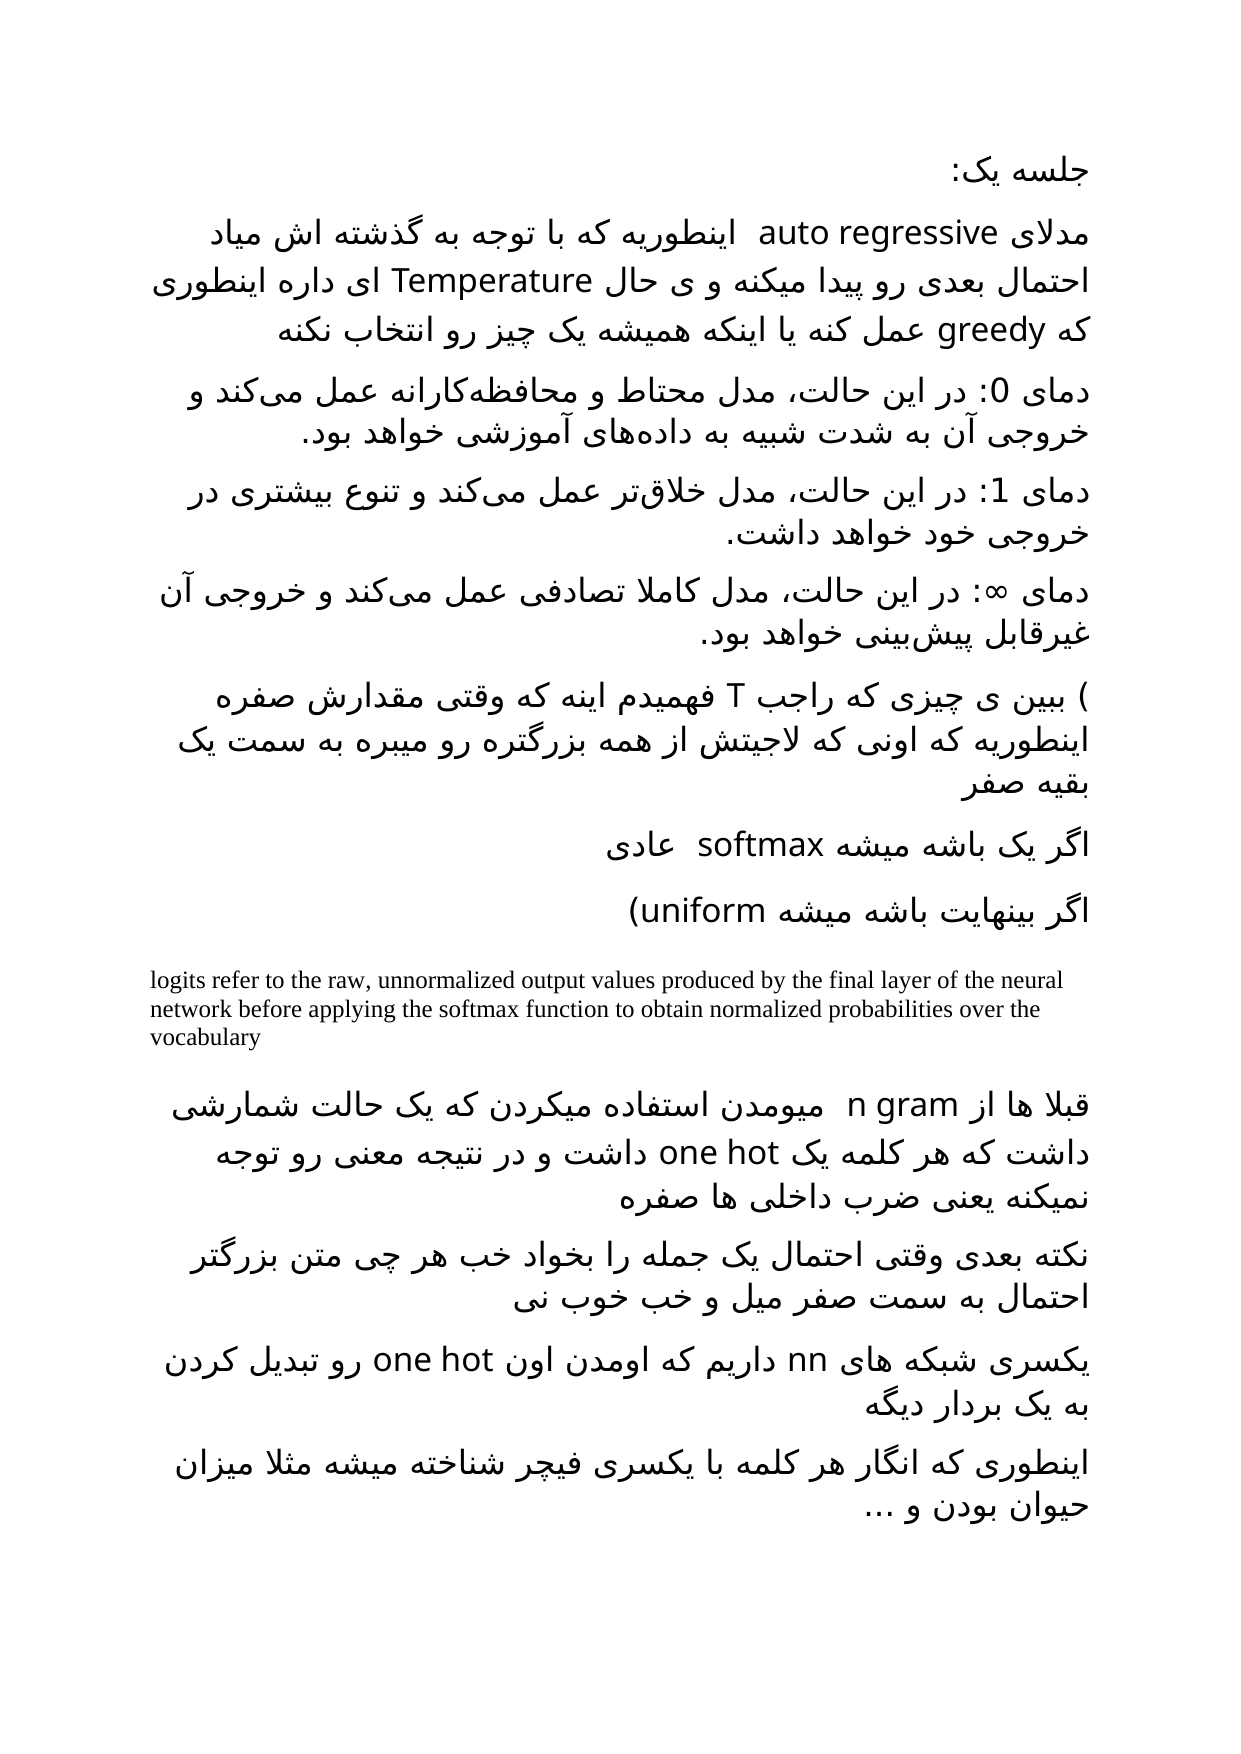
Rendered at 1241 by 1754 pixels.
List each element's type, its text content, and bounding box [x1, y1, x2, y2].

text یکسری شبکه های nn داریم که اومدن اون one hot رو تبدیل کردن به یک بردار دیگه [150, 1336, 1090, 1423]
text مدلای auto regressive اینطوریه که با توجه به گذشته اش میاد احتمال بعدی رو پیدا میکنه و ی حال Temperature ای داره اینطوری که greedy عمل کنه یا اینکه همیشه یک چیز رو انتخاب نکنه [150, 208, 1090, 351]
text اگر یک باشه میشه softmax عادی [150, 821, 1090, 867]
text اگر بینهایت باشه میشه uniform) [150, 887, 1090, 932]
text logits refer to the raw, unnormalized output values produced by the final layer of the neural network before applying the softmax function to obtain normalized probabilities over the vocabulary [150, 965, 1090, 1051]
text دمای ∞: در این حالت، مدل کاملا تصادفی عمل می‌کند و خروجی آن غیرقابل پیش‌بینی خواهد بود. [150, 572, 1090, 653]
text نکته بعدی وقتی احتمال یک جمله را بخواد خب هر چی متن بزرگتر احتمال به سمت صفر میل و خب خوب نی [150, 1236, 1090, 1316]
text دمای 1: در این حالت، مدل خلاق‌تر عمل می‌کند و تنوع بیشتری در خروجی خود خواهد داشت. [150, 471, 1090, 552]
text ) ببین ی چیزی که راجب T فهمیدم اینه که وقتی مقدارش صفره اینطوریه که اونی که لاجیتش از همه بزرگتره رو میبره به سمت یک بقیه صفر [150, 672, 1090, 801]
text قبلا ها از n gram میومدن استفاده میکردن که یک حالت شمارشی داشت که هر کلمه یک one hot داشت و در نتیجه معنی رو توجه نمیکنه یعنی ضرب داخلی ها صفره [150, 1080, 1090, 1216]
text جلسه یک: [150, 150, 1090, 189]
text اینطوری که انگار هر کلمه با یکسری فیچر شناخته میشه مثلا میزان حیوان بودن و ... [150, 1443, 1090, 1524]
text دمای 0: در این حالت، مدل محتاط و محافظه‌کارانه عمل می‌کند و خروجی آن به شدت شبیه به داده‌های آموزشی خواهد بود. [150, 371, 1090, 452]
